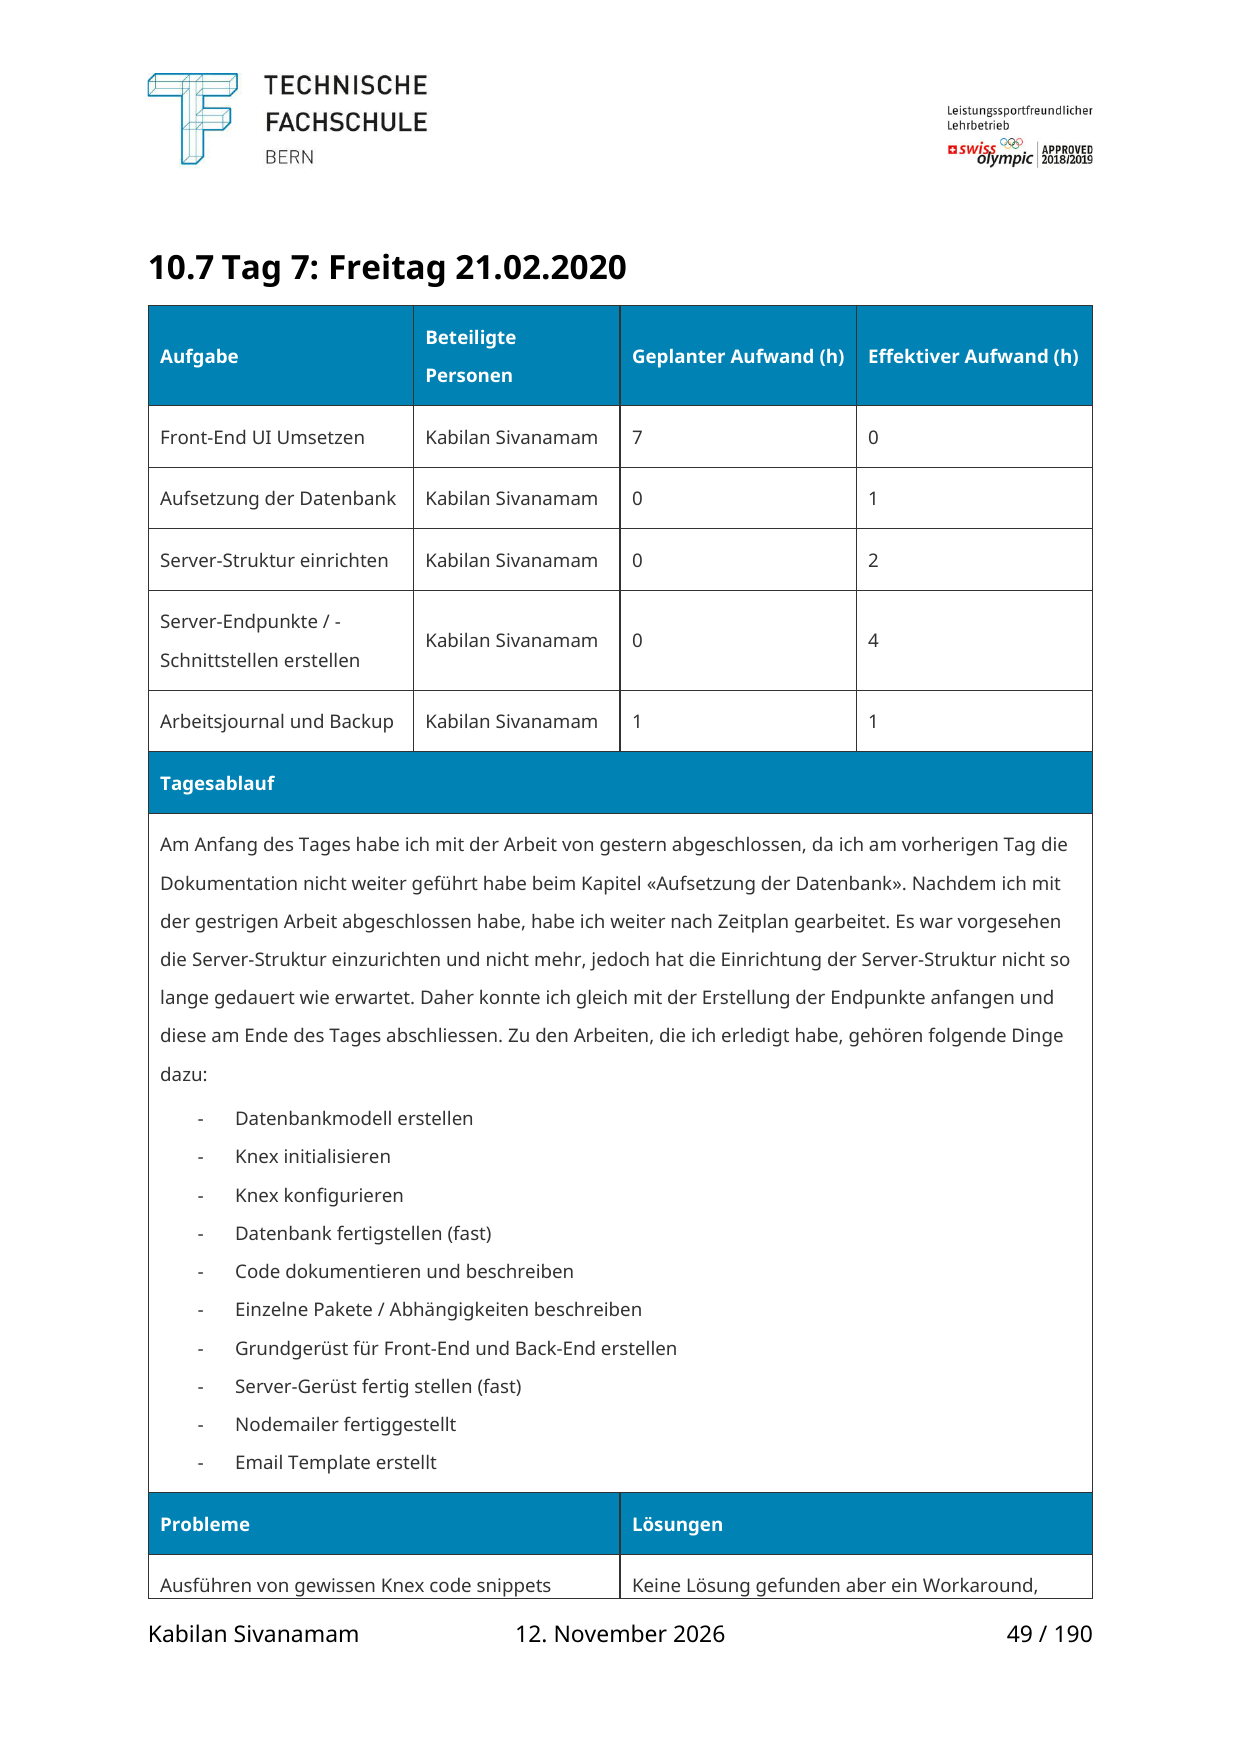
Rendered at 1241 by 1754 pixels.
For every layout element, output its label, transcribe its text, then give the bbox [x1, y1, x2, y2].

table_header Beteiligte Personen [414, 306, 619, 405]
table_cell Probleme [149, 1493, 619, 1554]
table_cell 0 [621, 468, 856, 528]
table_cell Kabilan Sivanamam [414, 591, 619, 689]
table_cell Kabilan Sivanamam [414, 529, 619, 590]
subtitle Tag 7: Freitag 21.02.2020 [148, 244, 1093, 289]
picture [147, 73, 1093, 196]
table_cell Server-Endpunkte / -Schnittstellen erstellen [149, 591, 413, 689]
table_header Aufgabe [149, 306, 413, 405]
table_cell 0 [621, 591, 856, 689]
table_cell 1 [857, 468, 1092, 528]
table_header Geplanter Aufwand (h) [621, 306, 856, 405]
table_cell 2 [857, 529, 1092, 590]
table_cell Server-Struktur einrichten [149, 529, 413, 590]
table_cell Aufsetzung der Datenbank [149, 468, 413, 528]
table_cell 4 [857, 591, 1092, 689]
table_header Effektiver Aufwand (h) [857, 306, 1092, 405]
table_cell 0 [857, 406, 1092, 467]
table_cell 0 [621, 529, 856, 590]
table_cell Arbeitsjournal und Backup [149, 691, 413, 751]
table_cell 1 [621, 691, 856, 751]
table_cell Tagesablauf [149, 752, 1092, 813]
table_cell Kabilan Sivanamam [414, 406, 619, 467]
table_cell 7 [621, 406, 856, 467]
table_cell 1 [857, 691, 1092, 751]
table_cell Ausführen von gewissen Knex code snippets [149, 1555, 619, 1598]
table_cell Kabilan Sivanamam [414, 691, 619, 751]
table_cell Lösungen [621, 1493, 1092, 1554]
table_cell Am Anfang des Tages habe ich mit der Arbeit von gestern abgeschlossen, da ich am vorherigen Tag die Dokumentation nicht weiter geführt habe beim Kapitel «Aufsetzung der Datenbank». Nachdem ich mit der gestrigen Arbeit abgeschlossen habe, habe ich weiter nach Zeitplan gearbeitet. Es war vorgesehen die Server-Struktur einzurichten und nicht mehr, jedoch hat die Einrichtung der Server-Struktur nicht so lange gedauert wie erwartet. Daher konnte ich gleich mit der Erstellung der Endpunkte anfangen und diese am Ende des Tages abschliessen. Zu den Arbeiten, die ich erledigt habe, gehören folgende Dinge dazu: Datenbankmodell erstellen Knex initialisieren Knex konfigurieren Datenbank fertigstellen (fast) Code dokumentieren und beschreiben Einzelne Pakete / Abhängigkeiten beschreiben Grundgerüst für Front-End und Back-End erstellen Server-Gerüst fertig stellen (fast) Nodemailer fertiggestellt Email Template erstellt [149, 814, 1092, 1492]
table_cell Keine Lösung gefunden aber ein Workaround, dass es mir erlaubt puren SQL Code auszuführen (knex raw.()). [621, 1555, 1092, 1598]
table_cell Front-End UI Umsetzen [149, 406, 413, 467]
table_cell Kabilan Sivanamam [414, 468, 619, 528]
